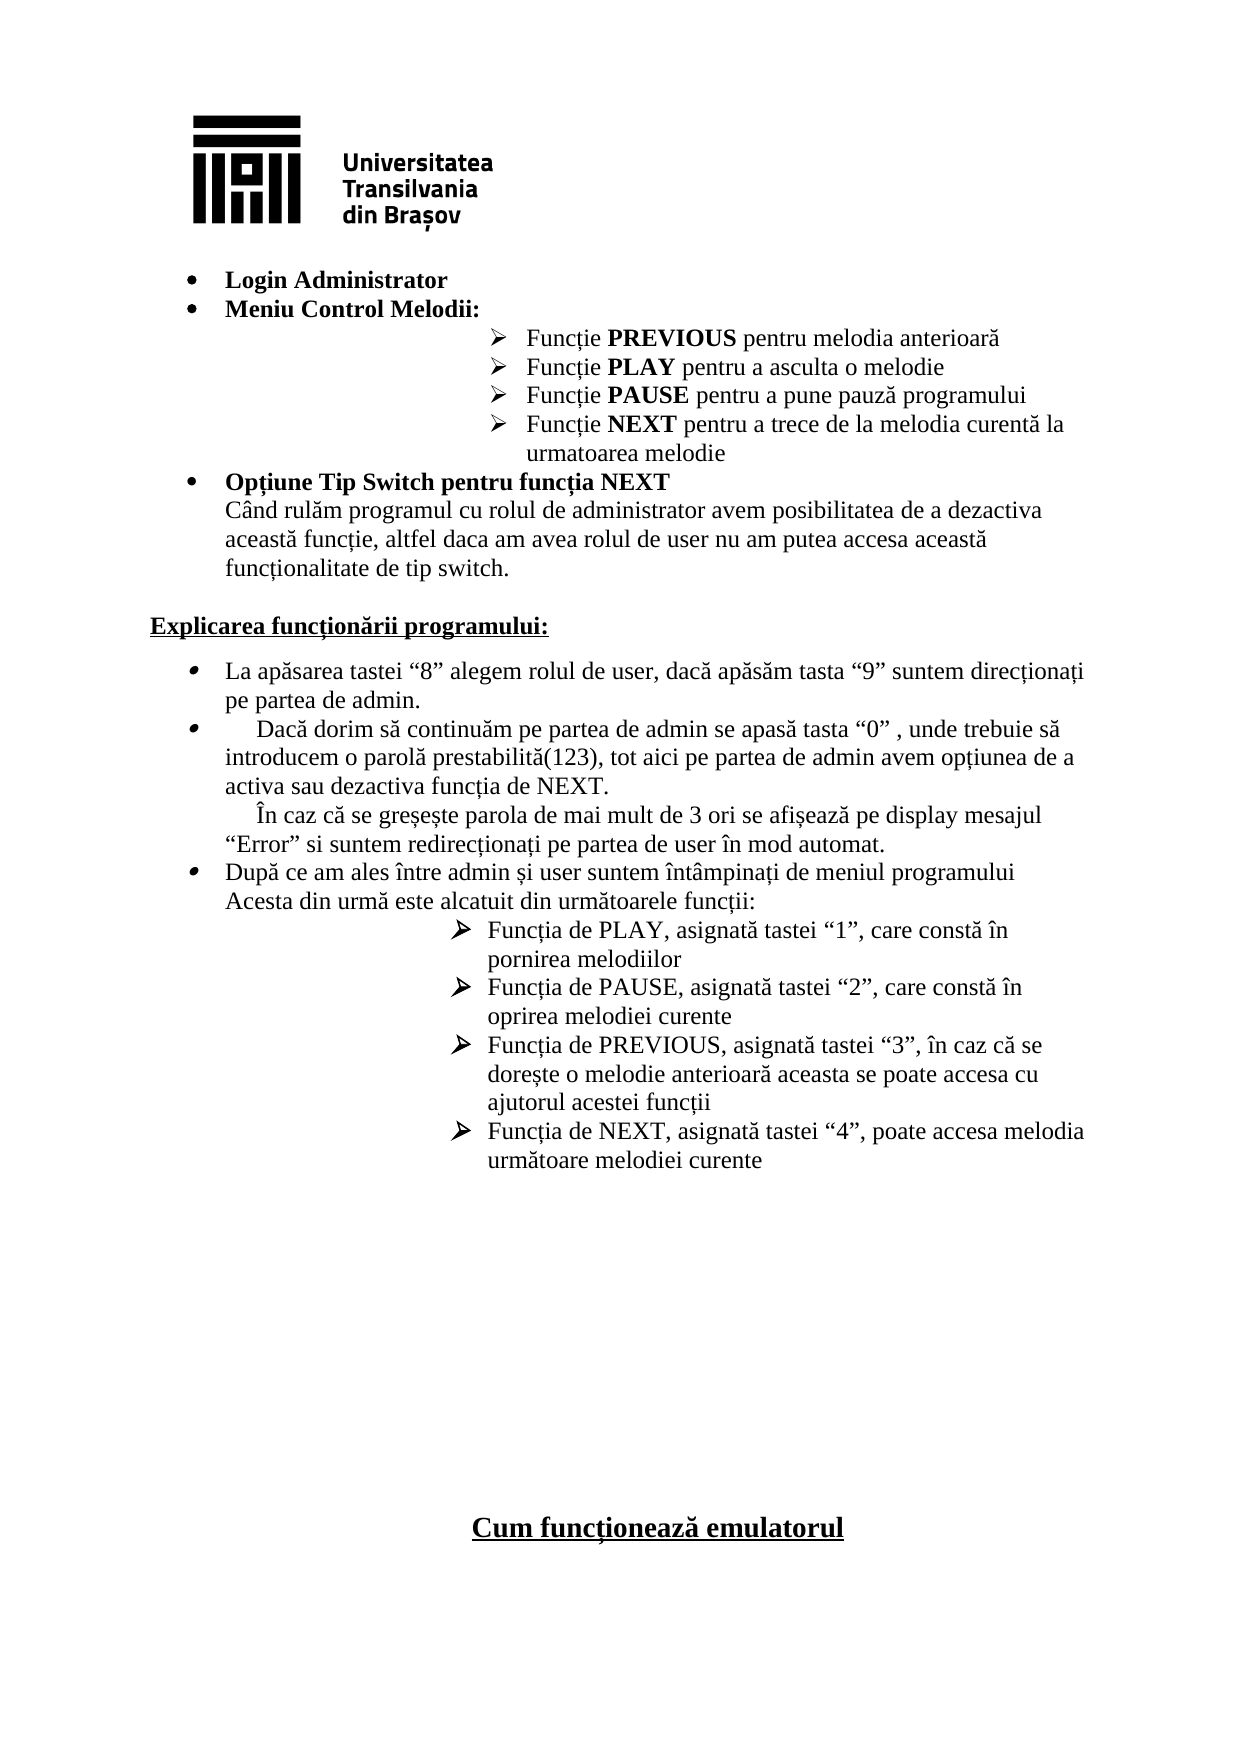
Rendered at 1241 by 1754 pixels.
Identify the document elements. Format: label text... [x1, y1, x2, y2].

list Opțiune Tip Switch pentru funcția NEXT [187, 467, 1090, 495]
list La apăsarea tastei “8” alegem rolul de user, dacă apăsăm tasta “9” suntem direcționați pe partea de admin. [187, 656, 1090, 714]
list În caz că se greșește parola de mai mult de 3 ori se afișează pe display mesajul “Error” si suntem redirecționați pe partea de user în mod automat. [225, 800, 1090, 857]
list Când rulăm programul cu rolul de administrator avem posibilitatea de a dezactiva această funcție, altfel daca am avea rolul de user nu am putea accesa această funcționalitate de tip switch. [225, 495, 1090, 582]
list După ce am ales între admin și user suntem întâmpinați de meniul programului [187, 857, 1090, 886]
list Funcția de PAUSE, asignată tastei “2”, care constă în oprirea melodiei curente [450, 972, 1090, 1030]
list Funcție PAUSE pentru a pune pauză programului [489, 380, 1090, 409]
list Funcție NEXT pentru a trece de la melodia curentă la urmatoarea melodie [489, 409, 1090, 467]
list Funcția de PREVIOUS, asignată tastei “3”, în caz că se dorește o melodie anterioară aceasta se poate accesa cu ajutorul acestei funcții [450, 1030, 1090, 1116]
list Dacă dorim să continuăm pe partea de admin se apasă tasta “0” , unde trebuie să introducem o parolă prestabilită(123), tot aici pe partea de admin avem opțiunea de a activa sau dezactiva funcția de NEXT. [187, 714, 1090, 800]
list Funcție PREVIOUS pentru melodia anterioară [489, 323, 1090, 352]
list Meniu Control Melodii: [187, 294, 1090, 323]
text Explicarea funcționării programului: [150, 611, 1090, 639]
list Acesta din urmă este alcatuit din următoarele funcții: [225, 886, 1090, 915]
list Funcție PLAY pentru a asculta o melodie [489, 352, 1090, 380]
picture [150, 73, 928, 266]
list Funcția de PLAY, asignată tastei “1”, care constă în pornirea melodiilor [450, 915, 1090, 972]
list Funcția de NEXT, asignată tastei “4”, poate accesa melodia următoare melodiei curente [450, 1116, 1090, 1174]
list Login Administrator [187, 265, 1090, 294]
list Cum funcționează emulatorul [225, 1510, 1090, 1544]
